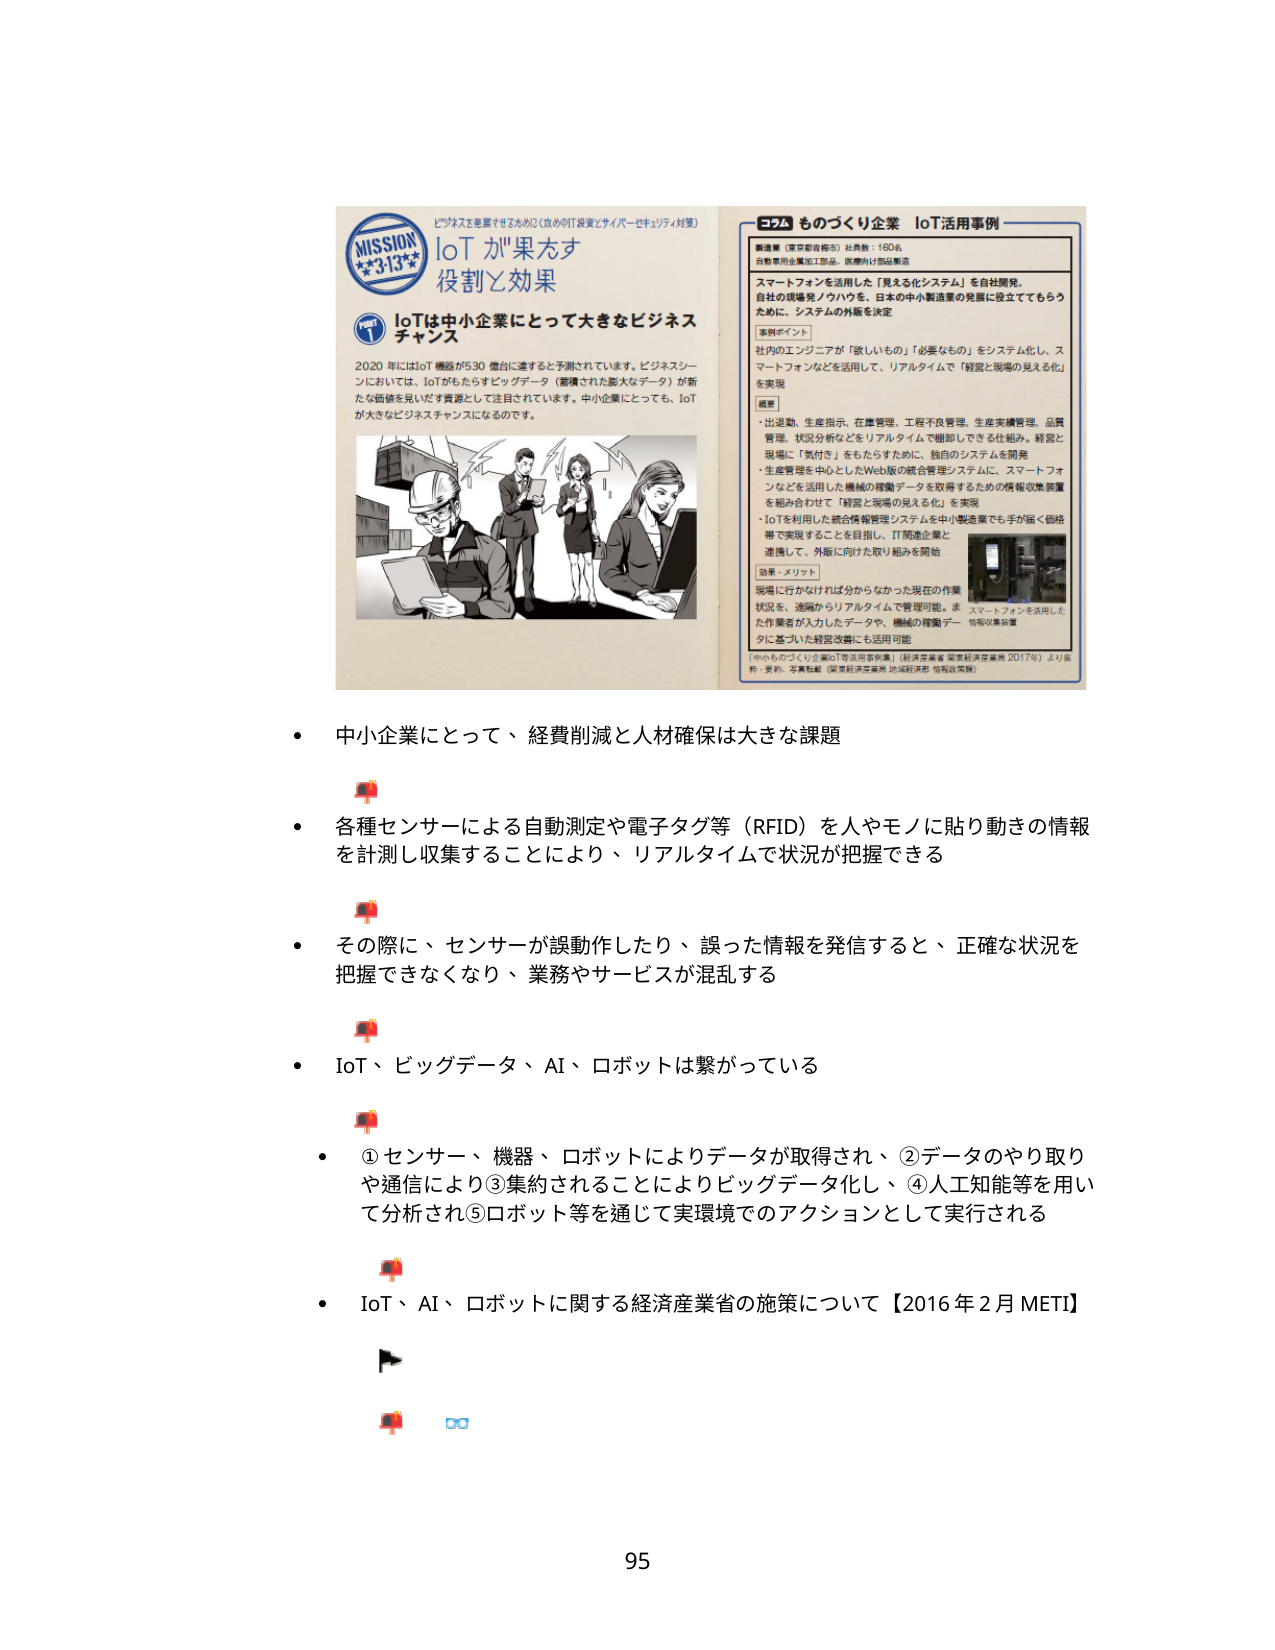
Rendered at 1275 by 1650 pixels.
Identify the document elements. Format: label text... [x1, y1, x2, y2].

picture [354, 1019, 378, 1043]
list ①センサー、 機器、 ロボットによりデータが取得され、 ②データのやり取りや通信により③集約されることによりビッグデータ化し、 ④人工知能等を用いて分析され⑤ロボット等を通じて実環境でのアクションとして実行される [319, 1142, 1098, 1227]
list 中小企業にとって、 経費削減と人材確保は大きな課題 [294, 721, 1098, 749]
picture [354, 780, 378, 804]
picture [379, 1258, 403, 1282]
picture [379, 1411, 403, 1435]
list 各種センサーによる自動測定や電子タグ等（RFID）を人やモノに貼り動きの情報を計測し収集することにより、 リアルタイムで状況が把握できる [294, 812, 1098, 869]
list その際に、 センサーが誤動作したり、 誤った情報を発信すると、 正確な状況を把握できなくなり、 業務やサービスが混乱する [294, 931, 1098, 988]
list IoT、 AI、 ロボットに関する経済産業省の施策について【2016年2月METI】 [319, 1289, 1098, 1318]
picture [379, 1349, 403, 1373]
picture [354, 1110, 378, 1134]
picture [335, 206, 1087, 690]
list IoT、 ビッグデータ、 AI、 ロボットは繋がっている [294, 1051, 1098, 1079]
picture [446, 1411, 469, 1435]
picture [354, 900, 378, 924]
